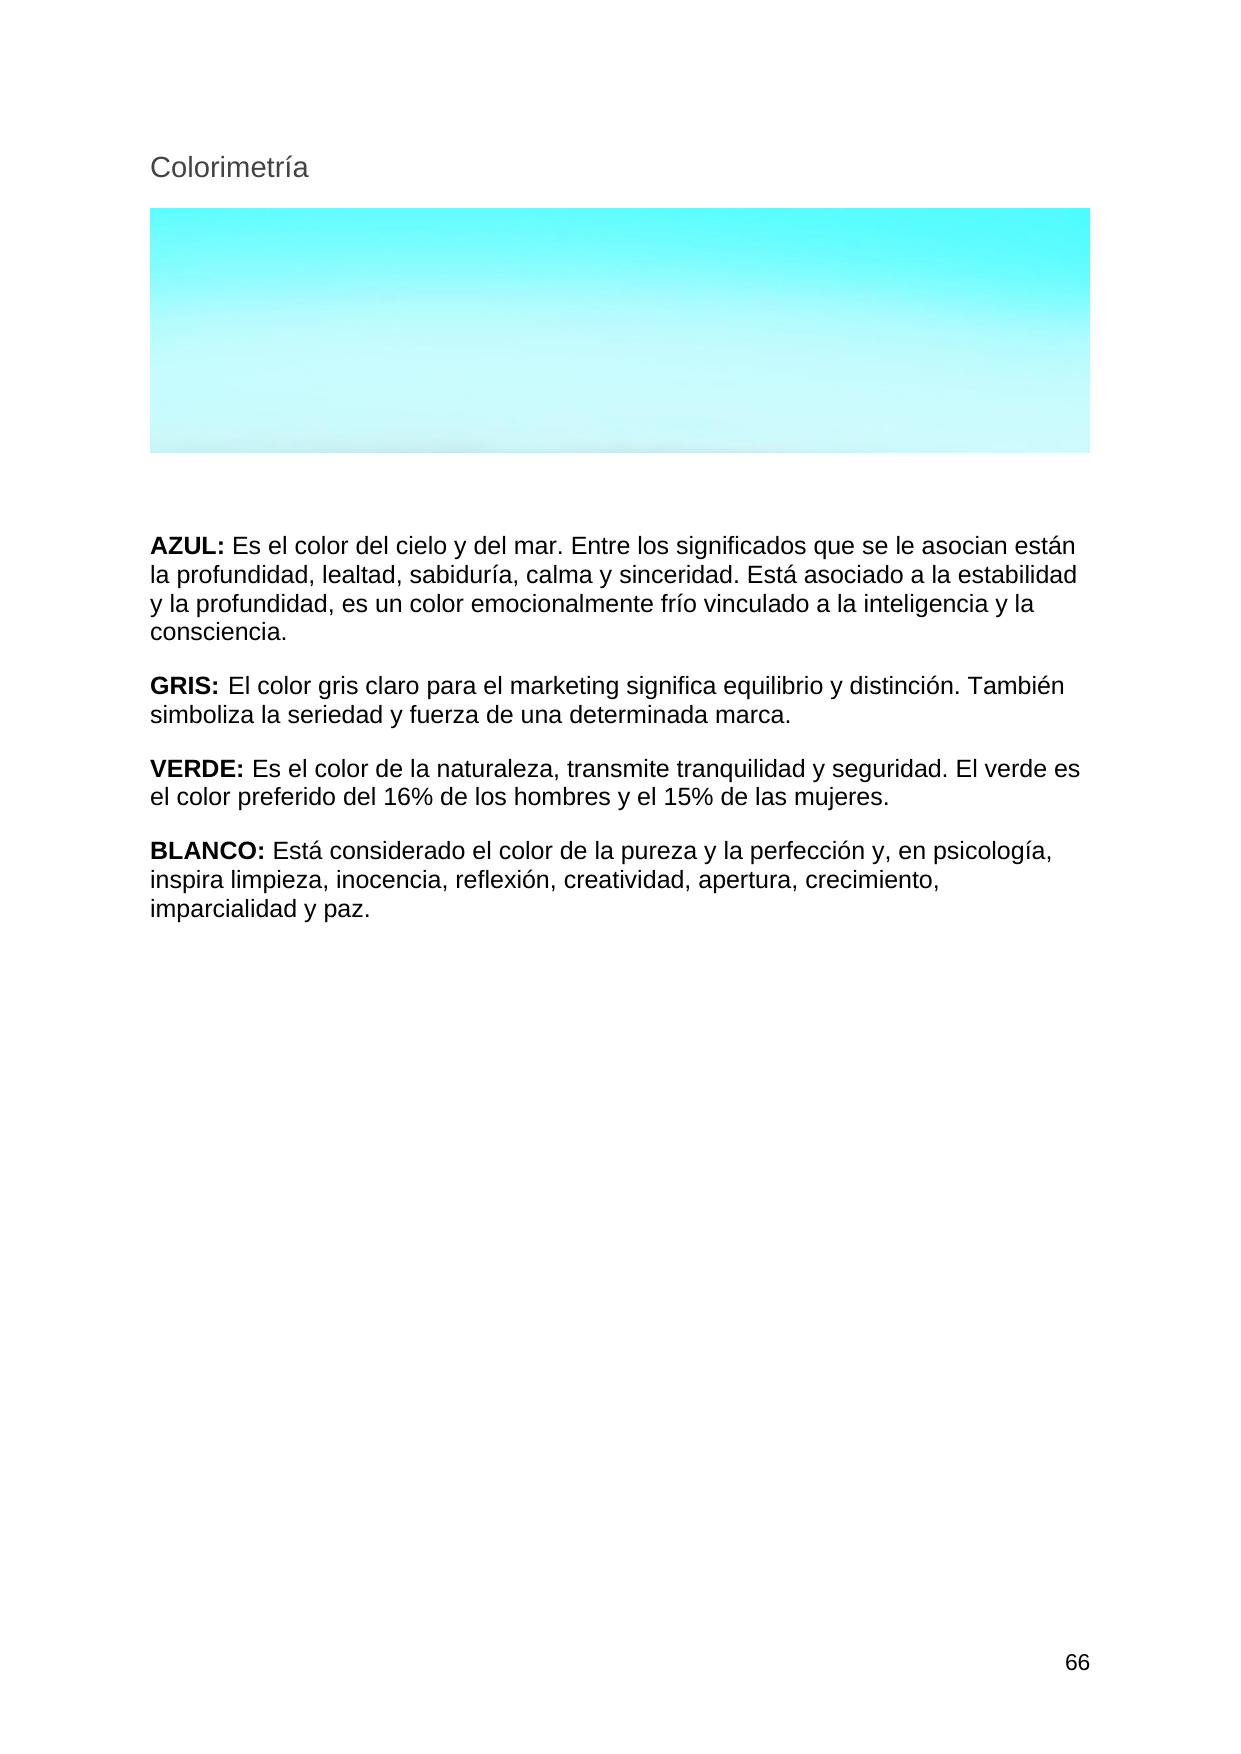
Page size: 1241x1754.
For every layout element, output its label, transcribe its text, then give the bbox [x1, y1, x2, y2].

text GRIS: El color gris claro para el marketing significa equilibrio y distinción. También simboliza la seriedad y fuerza de una determinada marca. [150, 671, 1090, 728]
text AZUL: Es el color del cielo y del mar. Entre los significados que se le asocian están la profundidad, lealtad, sabiduría, calma y sinceridad. Está asociado a la estabilidad y la profundidad, es un color emocionalmente frío vinculado a la inteligencia y la consciencia. [150, 531, 1090, 646]
text BLANCO: Está considerado el color de la pureza y la perfección y, en psicología, inspira limpieza, inocencia, reflexión, creatividad, apertura, crecimiento, imparcialidad y paz. [150, 836, 1090, 922]
picture [150, 208, 1091, 453]
text VERDE: Es el color de la naturaleza, transmite tranquilidad y seguridad. El verde es el color preferido del 16% de los hombres y el 15% de las mujeres. [150, 753, 1090, 811]
subtitle Colorimetría [150, 150, 1090, 183]
